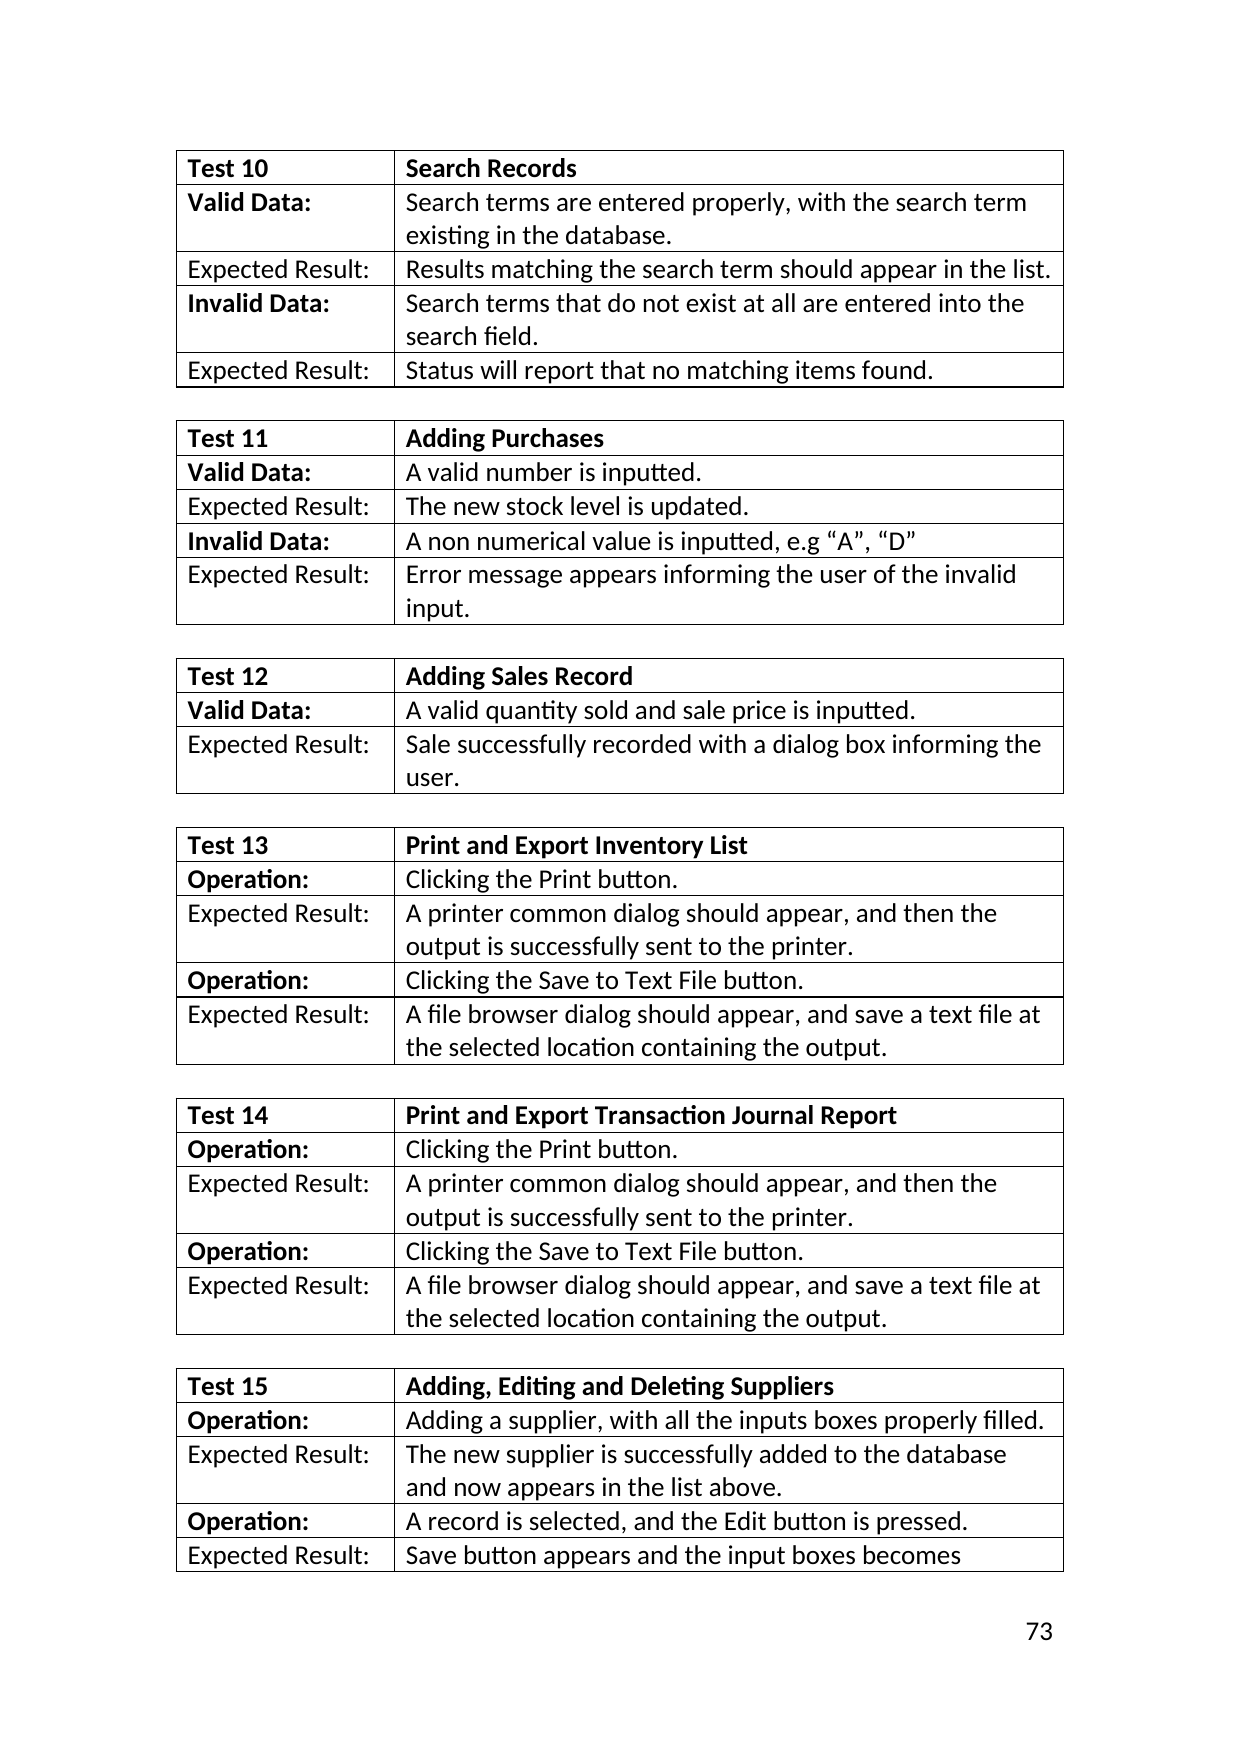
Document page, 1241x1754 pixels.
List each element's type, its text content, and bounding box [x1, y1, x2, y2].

table_cell Valid Data: [177, 185, 394, 251]
table_cell A valid quantity sold and sale price is inputted. [395, 693, 1063, 726]
table_cell Expected Result: [177, 896, 394, 962]
table_cell Expected Result: [177, 1167, 394, 1233]
table_cell Operation: [177, 1403, 394, 1436]
table_cell A printer common dialog should appear, and then the output is successfully sent to the printer. [395, 1167, 1063, 1233]
table_header Search Records [395, 151, 1063, 184]
table_cell Expected Result: [177, 353, 394, 386]
table_cell Adding a supplier, with all the inputs boxes properly filled. [395, 1403, 1063, 1436]
table_cell Valid Data: [177, 693, 394, 726]
table_header Test 10 [177, 151, 394, 184]
table_cell Operation: [177, 1133, 394, 1166]
table_header Test 11 [177, 421, 394, 454]
table_cell Status will report that no matching items found. [395, 353, 1063, 386]
table_cell Valid Data: [177, 456, 394, 488]
table_cell Error message appears informing the user of the invalid input. [395, 558, 1063, 624]
table_cell The new supplier is successfully added to the database and now appears in the list above. [395, 1437, 1063, 1503]
table_cell Expected Result: [177, 252, 394, 285]
table_cell A file browser dialog should appear, and save a text file at the selected location containing the output. [395, 1268, 1063, 1334]
table_cell Expected Result: [177, 1437, 394, 1503]
table_header Print and Export Inventory List [395, 828, 1063, 861]
table_header Test 12 [177, 659, 394, 692]
table_cell Invalid Data: [177, 286, 394, 352]
table_cell Expected Result: [177, 998, 394, 1063]
table_header Test 14 [177, 1099, 394, 1132]
table_cell Clicking the Save to Text File button. [395, 963, 1063, 996]
table_cell Operation: [177, 862, 394, 895]
table_header Test 15 [177, 1369, 394, 1402]
table_cell Expected Result: [177, 1268, 394, 1334]
table_cell Operation: [177, 1234, 394, 1267]
table_cell Search terms that do not exist at all are entered into the search field. [395, 286, 1063, 352]
table_header Print and Export Transaction Journal Report [395, 1099, 1063, 1132]
table_cell A printer common dialog should appear, and then the output is successfully sent to the printer. [395, 896, 1063, 962]
table_cell Operation: [177, 1504, 394, 1537]
table_cell Expected Result: [177, 1538, 394, 1571]
table_cell The new stock level is updated. [395, 490, 1063, 523]
table_header Adding Sales Record [395, 659, 1063, 692]
table_cell Sale successfully recorded with a dialog box informing the user. [395, 727, 1063, 793]
table_cell Expected Result: [177, 490, 394, 523]
table_cell A valid number is inputted. [395, 456, 1063, 488]
table_cell Clicking the Print button. [395, 1133, 1063, 1166]
table_cell Operation: [177, 963, 394, 996]
table_cell A record is selected, and the Edit button is pressed. [395, 1504, 1063, 1537]
table_cell Expected Result: [177, 727, 394, 793]
table_cell Invalid Data: [177, 524, 394, 557]
table_cell Results matching the search term should appear in the list. [395, 252, 1063, 285]
table_cell Clicking the Print button. [395, 862, 1063, 895]
table_cell A non numerical value is inputted, e.g “A”, “D” [395, 524, 1063, 557]
table_header Test 13 [177, 828, 394, 861]
table_cell Expected Result: [177, 558, 394, 624]
table_header Adding Purchases [395, 421, 1063, 454]
table_cell Search terms are entered properly, with the search term existing in the database. [395, 185, 1063, 251]
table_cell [395, 1538, 1063, 1571]
table_header Adding, Editing and Deleting Suppliers [395, 1369, 1063, 1402]
table_cell Clicking the Save to Text File button. [395, 1234, 1063, 1267]
table_cell A file browser dialog should appear, and save a text file at the selected location containing the output. [395, 998, 1063, 1063]
